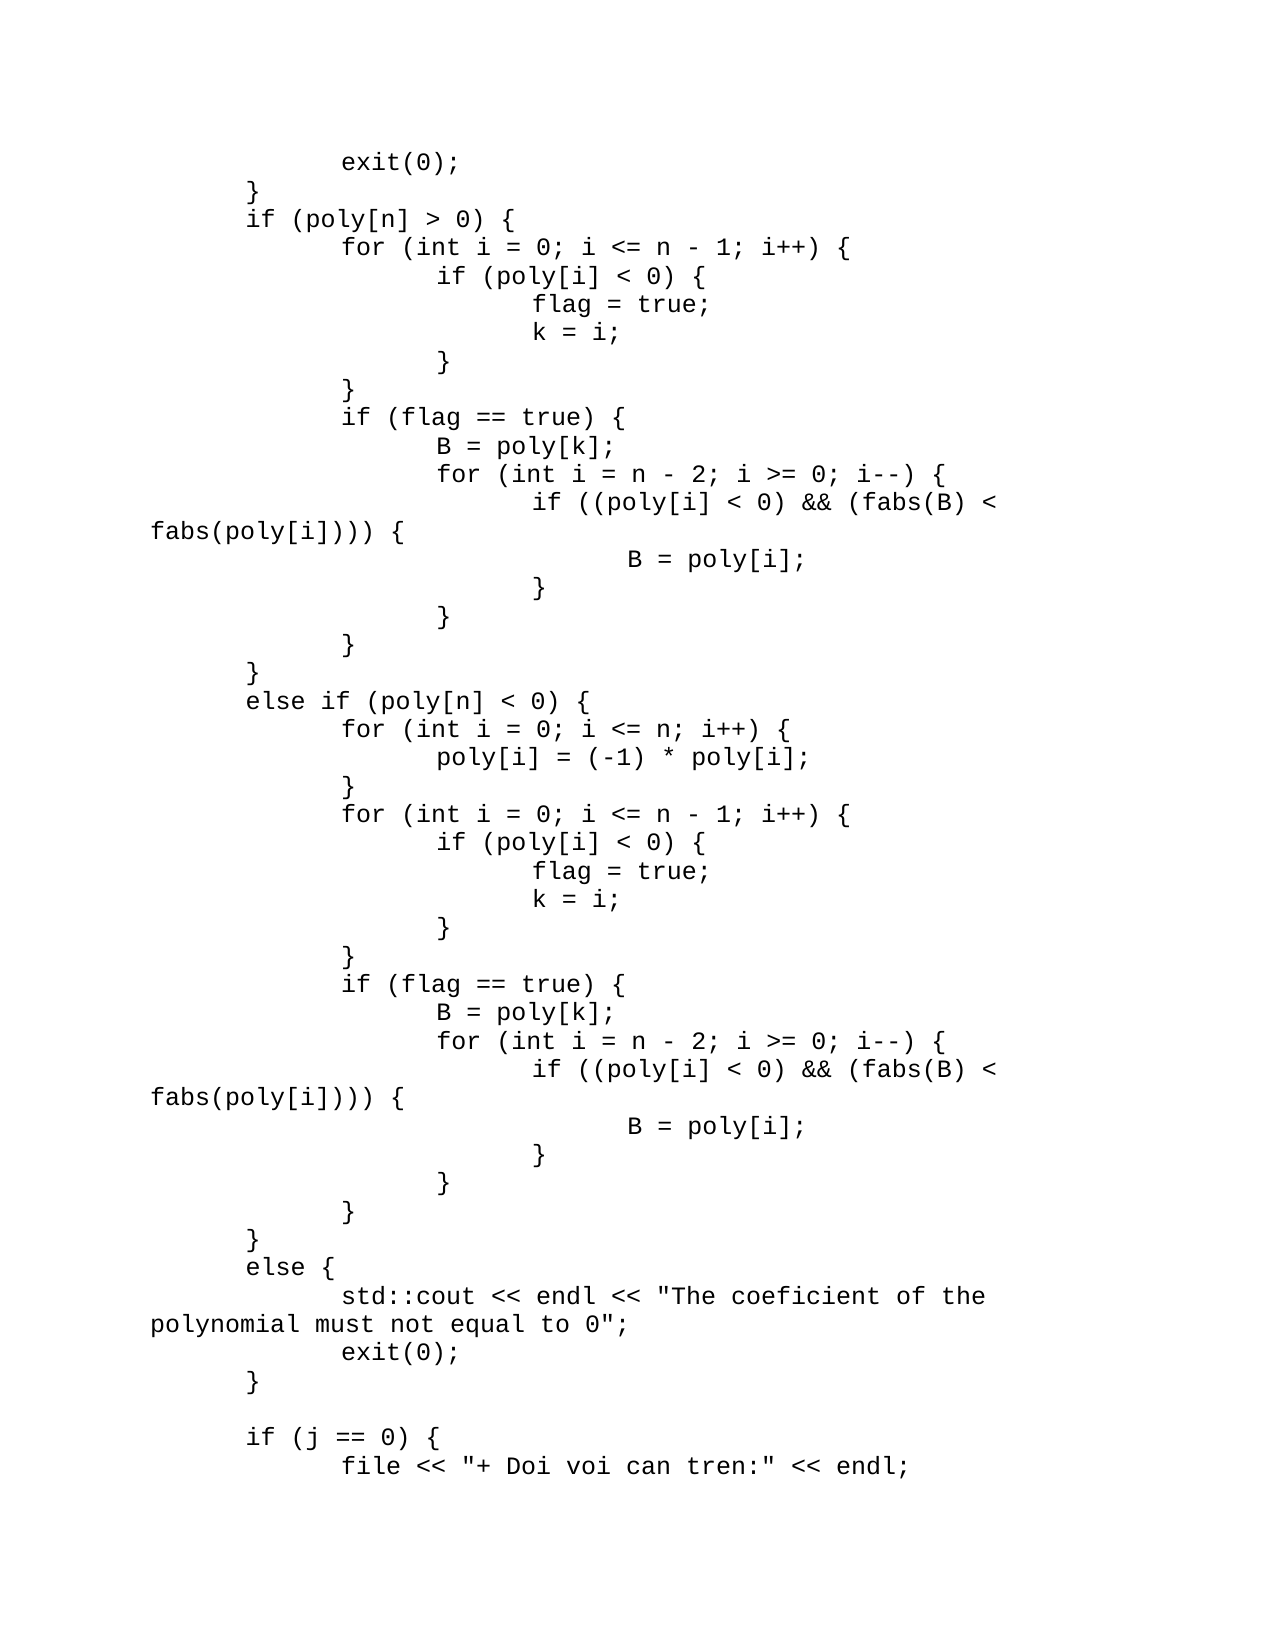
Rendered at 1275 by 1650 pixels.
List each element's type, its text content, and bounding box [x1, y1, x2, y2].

text } [150, 660, 1125, 688]
text } [150, 178, 1125, 207]
text if (flag == true) { [150, 972, 1125, 1000]
text } [150, 1368, 1125, 1397]
text B = poly[i]; [150, 1113, 1125, 1142]
text exit(0); [150, 150, 1125, 178]
text std::cout << endl << "The coeficient of the polynomial must not equal to 0"; [150, 1283, 1125, 1340]
text else if (poly[n] < 0) { [150, 688, 1125, 717]
text } [150, 1142, 1125, 1170]
text } [150, 1227, 1125, 1255]
text else { [150, 1255, 1125, 1283]
text if (poly[i] < 0) { [150, 263, 1125, 292]
text B = poly[k]; [150, 1000, 1125, 1028]
text poly[i] = (-1) * poly[i]; [150, 745, 1125, 773]
text B = poly[i]; [150, 547, 1125, 575]
text } [150, 1198, 1125, 1227]
text for (int i = 0; i <= n; i++) { [150, 717, 1125, 745]
text for (int i = 0; i <= n - 1; i++) { [150, 802, 1125, 830]
text B = poly[k]; [150, 433, 1125, 462]
text } [150, 603, 1125, 632]
text for (int i = 0; i <= n - 1; i++) { [150, 235, 1125, 263]
text } [150, 1170, 1125, 1198]
text k = i; [150, 887, 1125, 915]
text if (poly[i] < 0) { [150, 830, 1125, 858]
text } [150, 773, 1125, 802]
text } [150, 915, 1125, 943]
text } [150, 575, 1125, 603]
text } [150, 377, 1125, 405]
text if ((poly[i] < 0) && (fabs(B) < fabs(poly[i]))) { [150, 1057, 1125, 1113]
text file << "+ Doi voi can tren:" << endl; [150, 1453, 1125, 1482]
text if (flag == true) { [150, 405, 1125, 433]
text for (int i = n - 2; i >= 0; i--) { [150, 1028, 1125, 1057]
text flag = true; [150, 292, 1125, 320]
text if (j == 0) { [150, 1425, 1125, 1453]
text } [150, 943, 1125, 972]
text if ((poly[i] < 0) && (fabs(B) < fabs(poly[i]))) { [150, 490, 1125, 547]
text k = i; [150, 320, 1125, 348]
text } [150, 632, 1125, 660]
text } [150, 348, 1125, 377]
text flag = true; [150, 858, 1125, 887]
text exit(0); [150, 1340, 1125, 1368]
text for (int i = n - 2; i >= 0; i--) { [150, 462, 1125, 490]
text if (poly[n] > 0) { [150, 207, 1125, 235]
